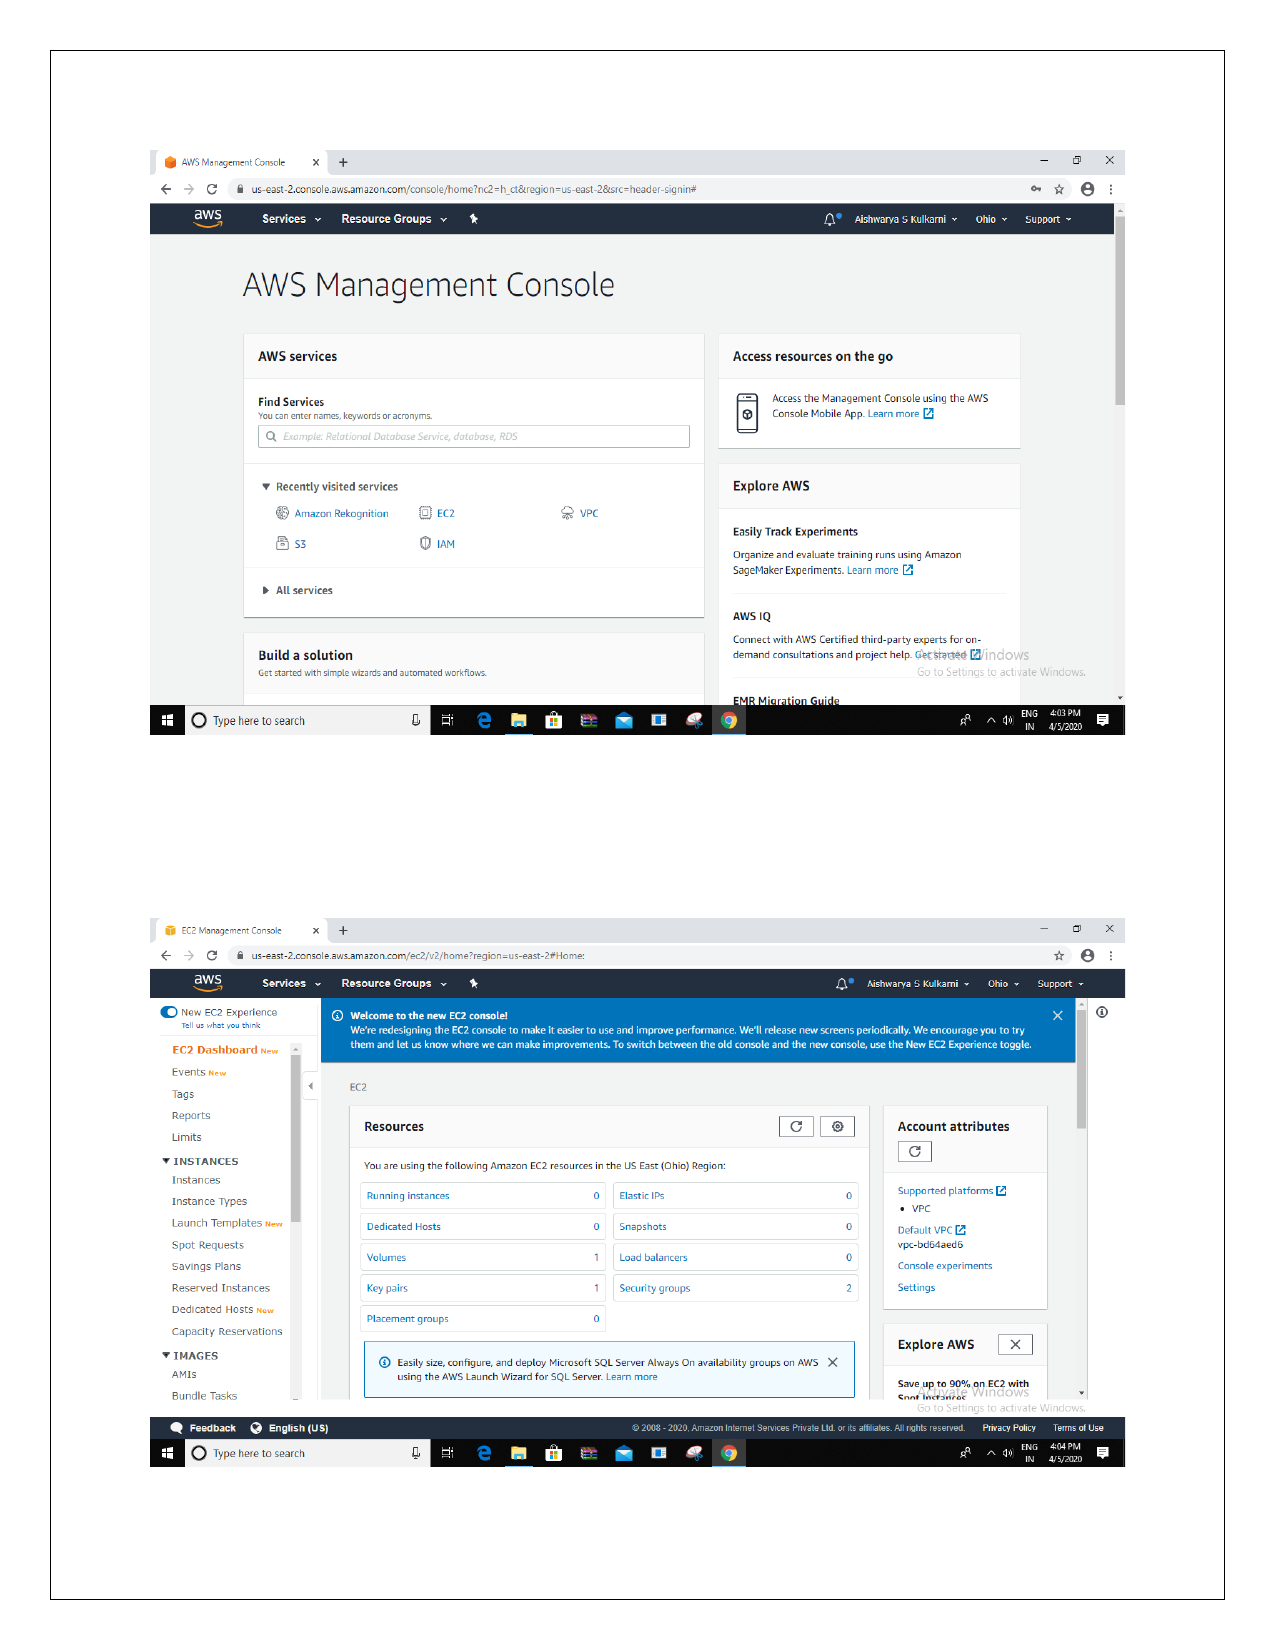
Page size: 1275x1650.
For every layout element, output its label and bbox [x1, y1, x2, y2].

picture [150, 918, 1125, 1467]
picture [150, 150, 1125, 735]
